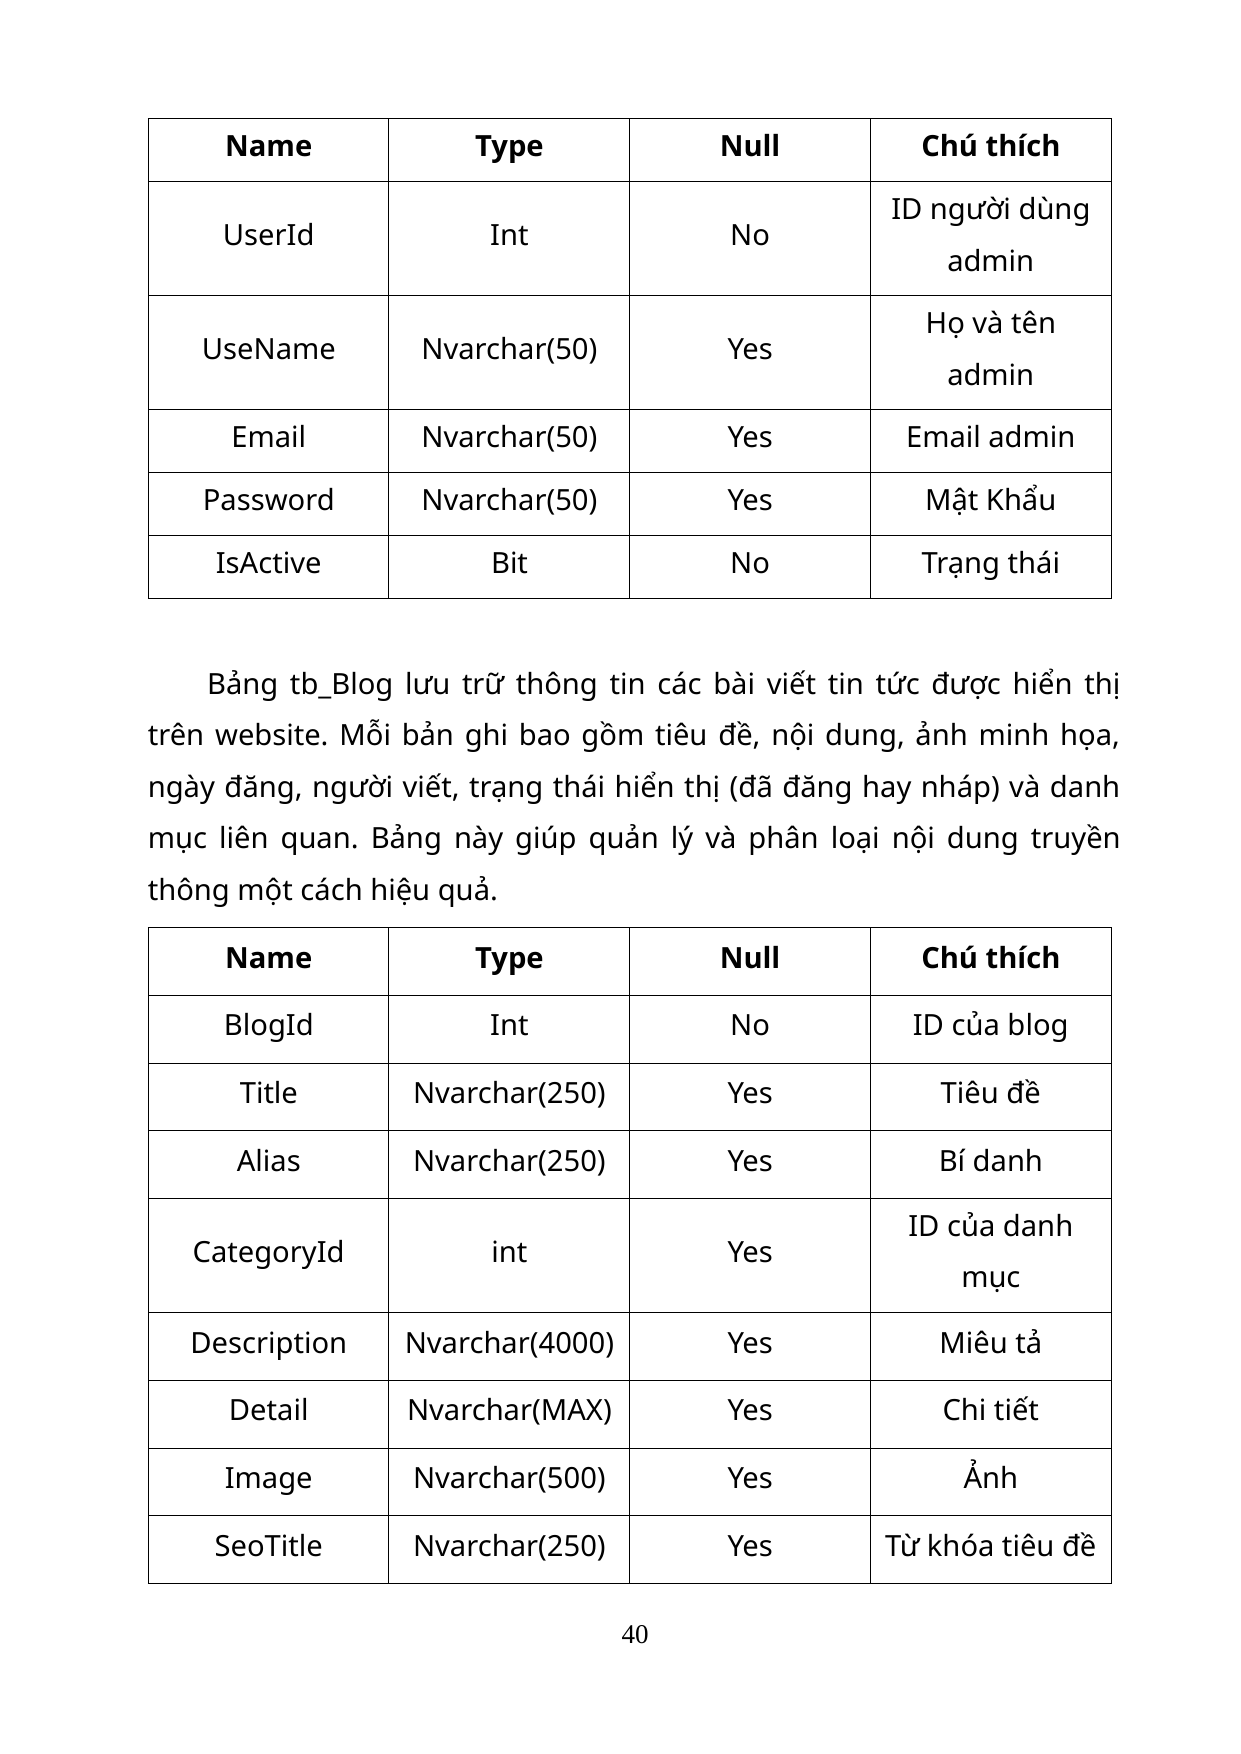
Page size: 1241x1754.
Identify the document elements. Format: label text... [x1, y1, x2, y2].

table_cell UserId [149, 182, 388, 295]
table_cell Password [149, 473, 388, 535]
table_cell Yes [630, 1313, 870, 1380]
table_cell Int [389, 996, 629, 1062]
table_header Null [630, 119, 870, 181]
table_header Name [149, 928, 388, 995]
table_cell Yes [630, 1064, 870, 1130]
table_cell Từ khóa tiêu đề [871, 1516, 1111, 1583]
table_cell Image [149, 1449, 388, 1515]
table_cell Email [149, 410, 388, 472]
table_cell No [630, 182, 870, 295]
table_cell Tiêu đề [871, 1064, 1111, 1130]
table_cell Ảnh [871, 1449, 1111, 1515]
table_cell Bit [389, 536, 629, 598]
table_cell UseName [149, 296, 388, 409]
table_cell CategoryId [149, 1199, 388, 1312]
table_cell Yes [630, 296, 870, 409]
table_cell Bí danh [871, 1131, 1111, 1198]
table_cell Yes [630, 473, 870, 535]
table_cell Alias [149, 1131, 388, 1198]
table_cell IsActive [149, 536, 388, 598]
table_cell ID của blog [871, 996, 1111, 1062]
table_cell No [630, 536, 870, 598]
table_cell Nvarchar(4000) [389, 1313, 629, 1380]
table_cell Email admin [871, 410, 1111, 472]
table_header Null [630, 928, 870, 995]
table_header Chú thích [871, 119, 1111, 181]
table_cell Title [149, 1064, 388, 1130]
table_cell Detail [149, 1381, 388, 1447]
text Bảng tb_Blog lưu trữ thông tin các bài viết tin tức được hiển thị trên website. Mỗi bản ghi bao gồm tiêu đề, nội dung, ảnh minh họa, ngày đăng, người viết, trạng thái hiển thị (đã đăng hay nháp) và danh mục liên quan. Bảng này giúp quản lý và phân loại nội dung truyền thông một cách hiệu quả. [148, 663, 1122, 909]
table_header Chú thích [871, 928, 1111, 995]
table_header Type [389, 928, 629, 995]
table_cell Họ và tên admin [871, 296, 1111, 409]
table_cell Yes [630, 410, 870, 472]
table_cell No [630, 996, 870, 1062]
table_cell Chi tiết [871, 1381, 1111, 1447]
table_cell Trạng thái [871, 536, 1111, 598]
table_cell Miêu tả [871, 1313, 1111, 1380]
table_cell Int [389, 182, 629, 295]
table_cell Yes [630, 1131, 870, 1198]
table_cell Nvarchar(250) [389, 1064, 629, 1130]
table_cell SeoTitle [149, 1516, 388, 1583]
table_cell Nvarchar(50) [389, 473, 629, 535]
table_cell Nvarchar(50) [389, 410, 629, 472]
table_cell Yes [630, 1381, 870, 1447]
table_cell Nvarchar(50) [389, 296, 629, 409]
table_cell Nvarchar(500) [389, 1449, 629, 1515]
table_cell Mật Khẩu [871, 473, 1111, 535]
table_cell BlogId [149, 996, 388, 1062]
table_cell int [389, 1199, 629, 1312]
table_cell Yes [630, 1516, 870, 1583]
table_cell Nvarchar(MAX) [389, 1381, 629, 1447]
table_cell Yes [630, 1199, 870, 1312]
table_header Name [149, 119, 388, 181]
table_cell Nvarchar(250) [389, 1516, 629, 1583]
table_cell Description [149, 1313, 388, 1380]
table_header Type [389, 119, 629, 181]
table_cell ID của danh mục [871, 1199, 1111, 1312]
table_cell ID người dùng admin [871, 182, 1111, 295]
table_cell Yes [630, 1449, 870, 1515]
table_cell Nvarchar(250) [389, 1131, 629, 1198]
